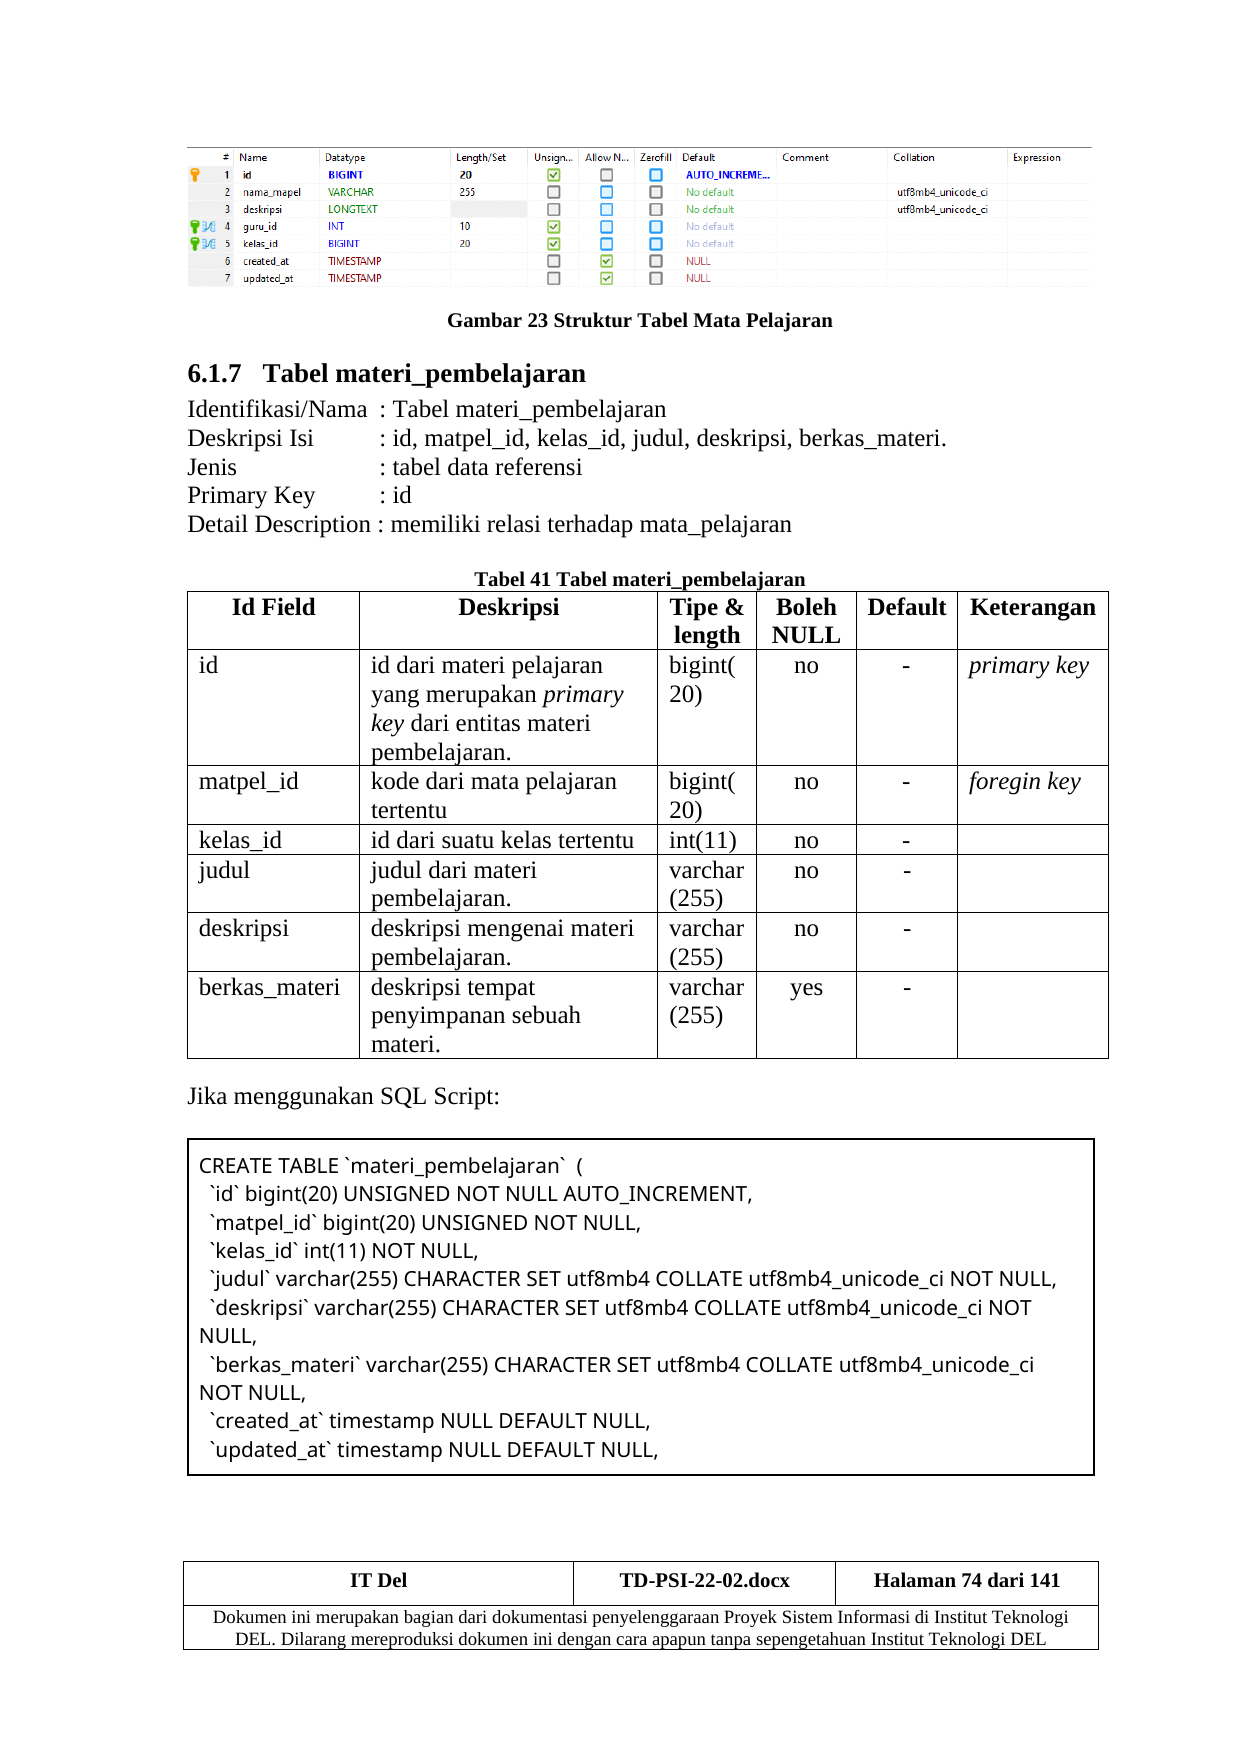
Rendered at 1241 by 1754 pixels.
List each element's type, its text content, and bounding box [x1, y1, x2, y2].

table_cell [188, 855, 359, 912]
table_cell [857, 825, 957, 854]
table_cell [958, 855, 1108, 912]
text Identifikasi/Nama : Tabel materi_pembelajaran [187, 394, 1092, 423]
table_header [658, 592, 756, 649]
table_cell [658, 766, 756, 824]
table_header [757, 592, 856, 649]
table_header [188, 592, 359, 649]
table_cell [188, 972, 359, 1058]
text Jika menggunakan SQL Script: [187, 1081, 1092, 1109]
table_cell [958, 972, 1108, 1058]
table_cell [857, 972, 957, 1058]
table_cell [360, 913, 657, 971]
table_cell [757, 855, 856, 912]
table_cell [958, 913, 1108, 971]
subtitle Tabel materi_pembelajaran [187, 357, 1092, 388]
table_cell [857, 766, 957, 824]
text Jenis : tabel data referensi [187, 452, 1092, 481]
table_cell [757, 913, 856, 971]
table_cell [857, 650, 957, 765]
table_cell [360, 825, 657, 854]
text Gambar 23 Struktur Tabel Mata Pelajaran [187, 308, 1092, 332]
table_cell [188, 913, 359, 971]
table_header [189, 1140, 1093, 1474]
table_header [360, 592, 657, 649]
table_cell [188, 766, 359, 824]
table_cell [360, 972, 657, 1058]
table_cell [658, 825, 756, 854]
text Detail Description : memiliki relasi terhadap mata_pelajaran [187, 509, 1092, 538]
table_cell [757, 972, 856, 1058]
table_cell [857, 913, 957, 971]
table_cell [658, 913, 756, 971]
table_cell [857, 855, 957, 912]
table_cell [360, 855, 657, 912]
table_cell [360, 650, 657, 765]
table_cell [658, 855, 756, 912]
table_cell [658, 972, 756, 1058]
picture [187, 147, 1092, 308]
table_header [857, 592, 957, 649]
text Tabel 41 Tabel materi_pembelajaran [187, 567, 1092, 591]
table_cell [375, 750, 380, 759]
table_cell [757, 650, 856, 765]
text Deskripsi Isi : id, matpel_id, kelas_id, judul, deskripsi, berkas_materi. [187, 423, 1092, 452]
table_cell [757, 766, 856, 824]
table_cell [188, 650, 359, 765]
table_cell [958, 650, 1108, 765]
text Primary Key : id [187, 481, 1092, 509]
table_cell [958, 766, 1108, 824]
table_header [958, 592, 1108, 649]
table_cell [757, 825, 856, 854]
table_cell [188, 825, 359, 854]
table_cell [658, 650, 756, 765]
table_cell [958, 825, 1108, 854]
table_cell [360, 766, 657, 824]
